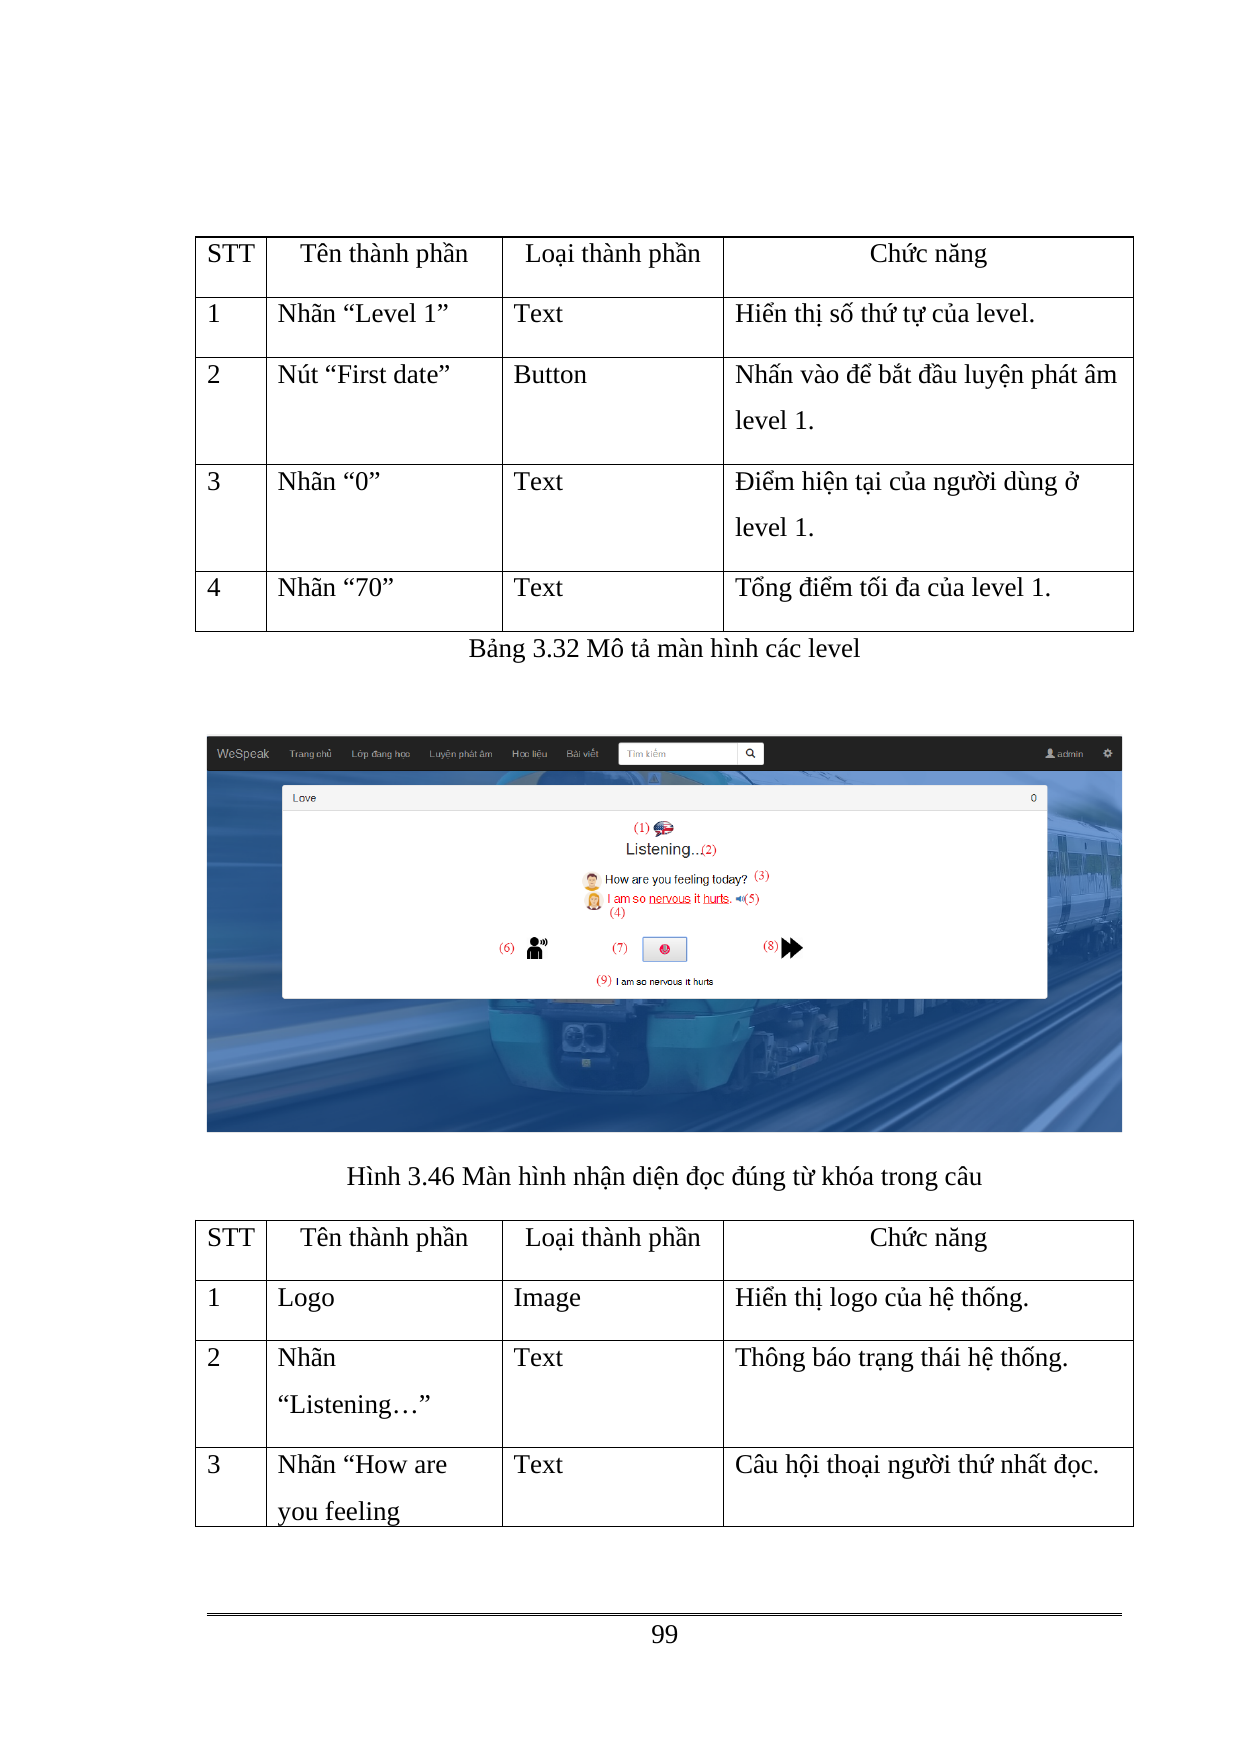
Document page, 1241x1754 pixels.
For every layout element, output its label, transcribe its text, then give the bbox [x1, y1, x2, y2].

text Bảng 3.32 Mô tả màn hình các level [207, 632, 1122, 663]
picture [206, 734, 1123, 1133]
table_header STT [196, 238, 266, 297]
table_cell Text [503, 1448, 723, 1526]
table_cell 2 [196, 1341, 266, 1447]
table_cell 4 [196, 572, 266, 631]
table_cell Text [503, 298, 723, 357]
table_cell Text [503, 465, 723, 571]
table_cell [267, 1448, 502, 1526]
table_cell Nhấn vào để bắt đầu luyện phát âm level 1. [724, 358, 1133, 464]
table_cell 2 [196, 358, 266, 464]
table_cell Nhãn “0” [267, 465, 502, 571]
table_cell 3 [196, 465, 266, 571]
table_header Loại thành phần [503, 238, 723, 297]
table_cell Nhãn “70” [267, 572, 502, 631]
table_cell Text [503, 572, 723, 631]
table_cell Nút “First date” [267, 358, 502, 464]
table_cell 1 [196, 298, 266, 357]
table_header Tên thành phần [267, 238, 502, 297]
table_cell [724, 1448, 1133, 1526]
table_header Loại thành phần [503, 1221, 723, 1280]
table_cell Nhãn “Level 1” [267, 298, 502, 357]
table_header STT [196, 1221, 266, 1280]
table_cell Button [503, 358, 723, 464]
table_cell Hiển thị logo của hệ thống. [724, 1281, 1133, 1340]
table_cell Logo [267, 1281, 502, 1340]
table_cell Text [503, 1341, 723, 1447]
table_cell Image [503, 1281, 723, 1340]
table_cell 1 [196, 1281, 266, 1340]
table_cell Hiển thị số thứ tự của level. [724, 298, 1133, 357]
table_header Chức năng [724, 1221, 1133, 1280]
table_cell Thông báo trạng thái hệ thống. [724, 1341, 1133, 1447]
table_cell 3 [196, 1448, 266, 1526]
table_header Chức năng [724, 238, 1133, 297]
table_cell Tổng điểm tối đa của level 1. [724, 572, 1133, 631]
table_header Tên thành phần [267, 1221, 502, 1280]
table_cell Điểm hiện tại của người dùng ở level 1. [724, 465, 1133, 571]
table_cell Nhãn “Listening…” [267, 1341, 502, 1447]
